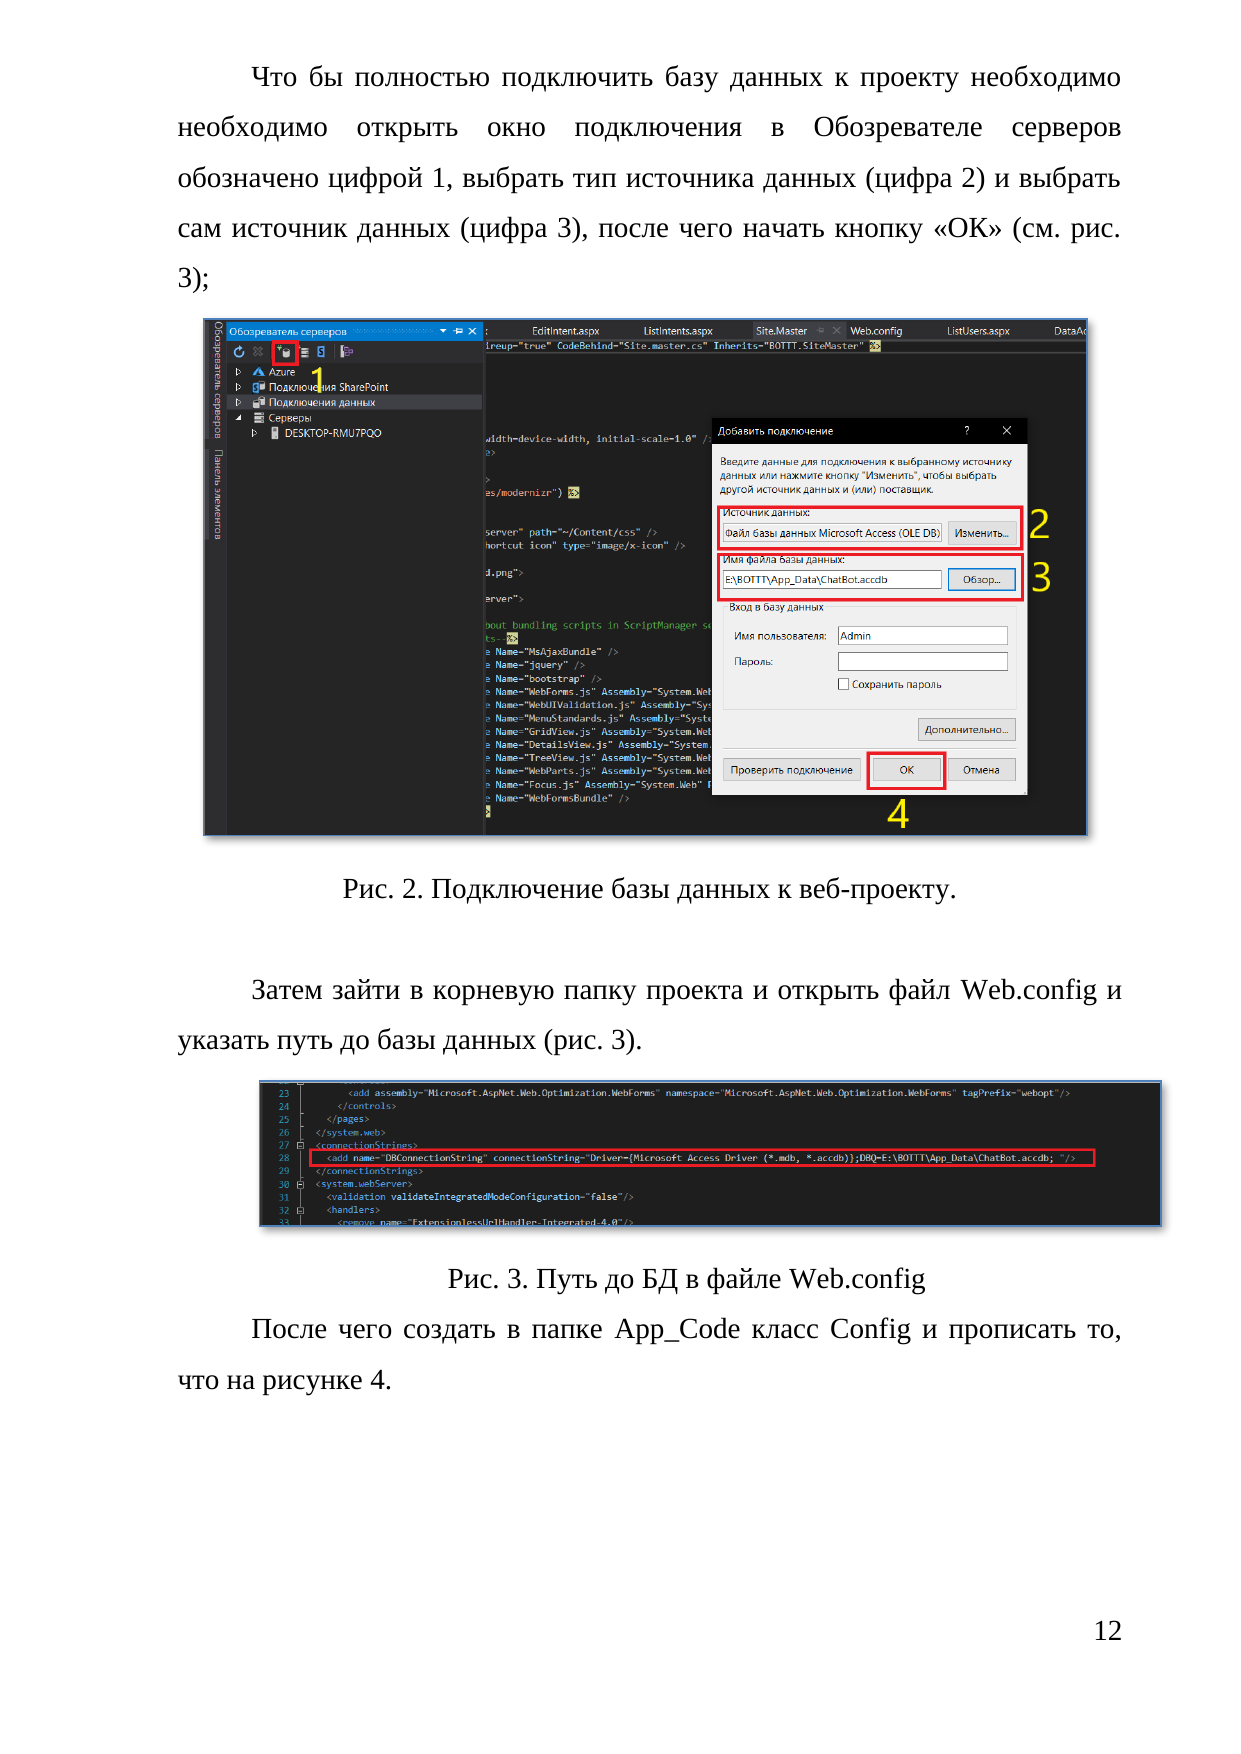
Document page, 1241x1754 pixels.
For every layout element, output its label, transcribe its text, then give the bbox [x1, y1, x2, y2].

picture [204, 320, 1086, 835]
text Затем зайти в корневую папку проекта и открыть файл Web.config и указать путь до базы данных (рис. 3). [177, 972, 1122, 1056]
picture [260, 1082, 1160, 1225]
text Что бы полностью подключить базу данных к проекту необходимо необходимо открыть окно подключения в Обозревателе серверов обозначено цифрой 1, выбрать тип источника данных (цифра 2) и выбрать сам источник данных (цифра 3), после чего начать кнопку «ОК» (см. рис. 3); [177, 59, 1122, 294]
text Рис. 3. Путь до БД в файле Web.config [177, 1261, 1122, 1295]
text После чего создать в папке App_Code класс Config и прописать то, что на рисунке 4. [177, 1312, 1122, 1395]
